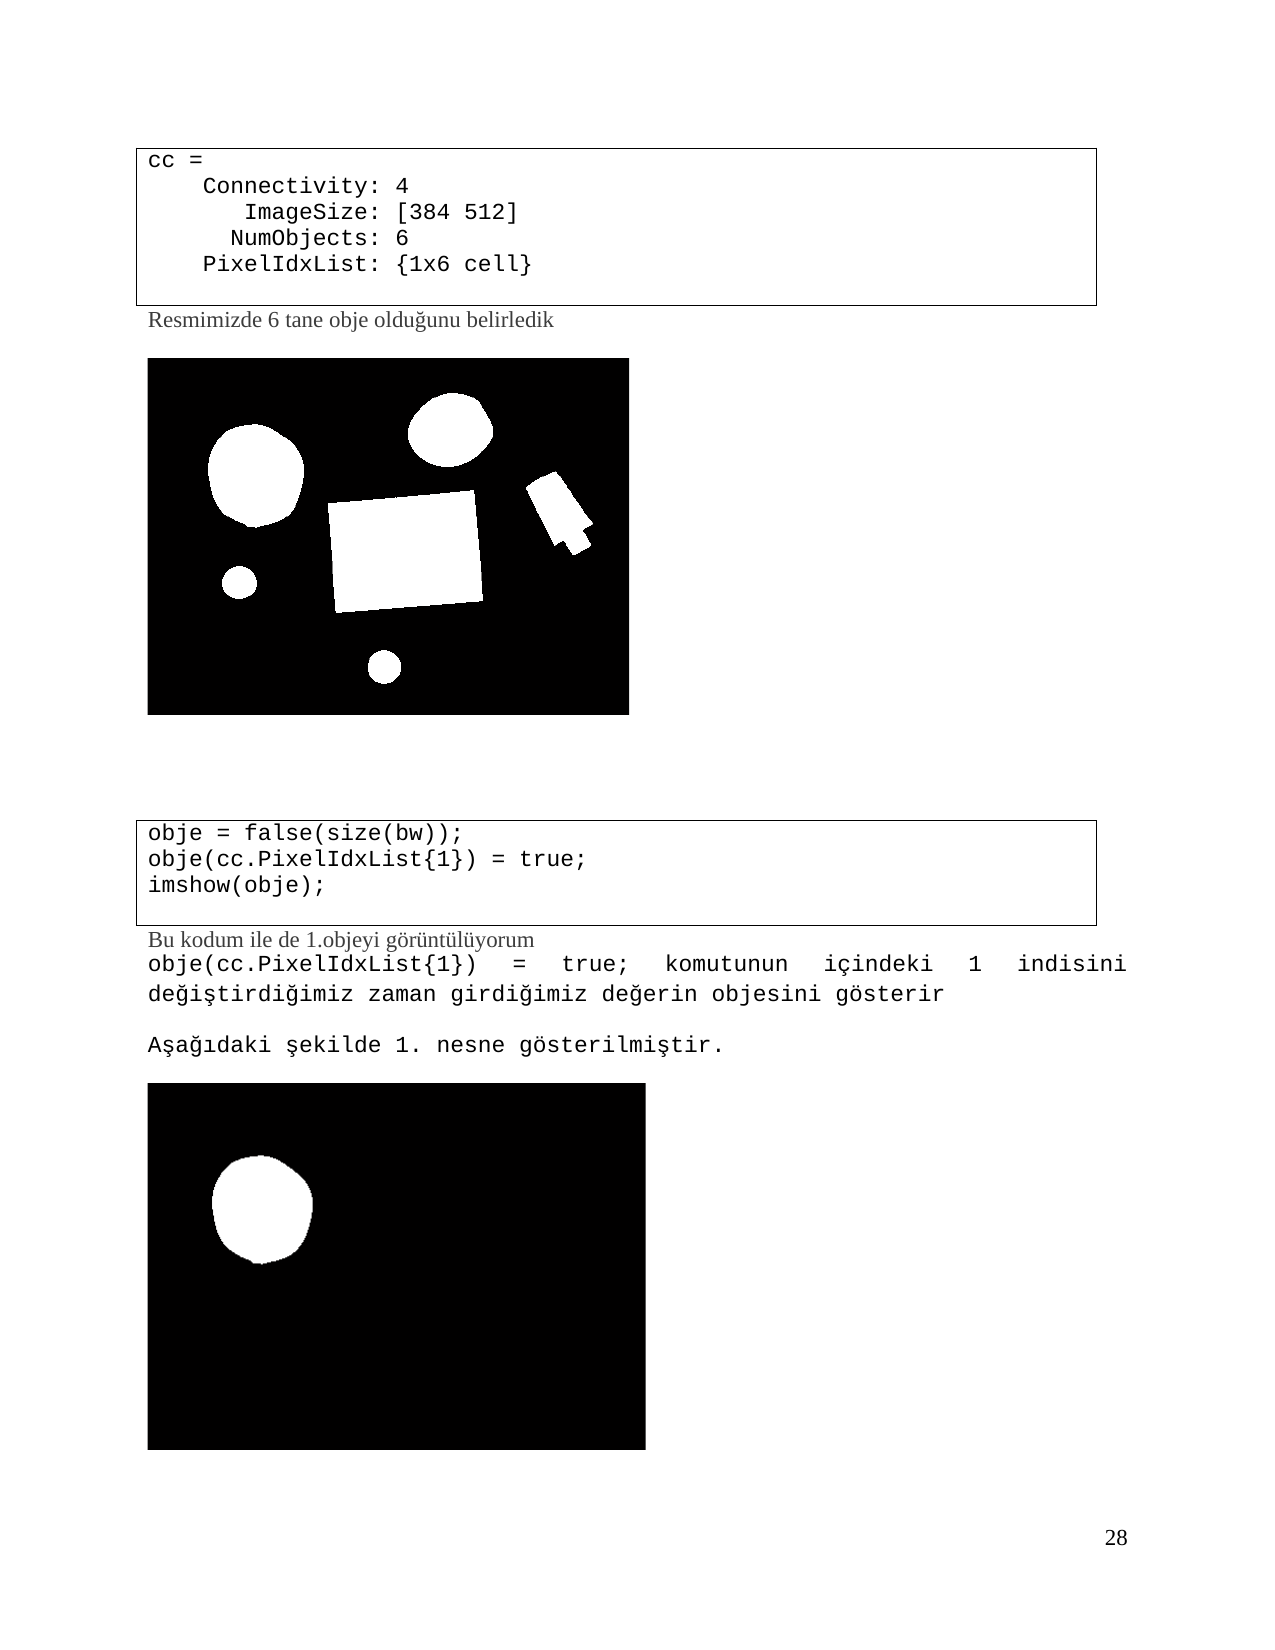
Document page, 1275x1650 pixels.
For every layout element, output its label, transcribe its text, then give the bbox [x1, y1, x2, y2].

text Aşağıdaki şekilde 1. nesne gösterilmiştir. [148, 1033, 1127, 1059]
title Resmimizde 6 tane obje olduğunu belirledik [148, 306, 1127, 332]
text obje(cc.PixelIdxList{1}) = true; komutunun içindeki 1 indisini değiştirdiğimiz zaman girdiğimiz değerin objesini gösterir [148, 953, 1127, 1008]
table_header cc = Connectivity: 4 ImageSize: [384 512] NumObjects: 6 PixelIdxList: {1x6 cell} [137, 149, 1096, 305]
table_header obje = false(size(bw)); obje(cc.PixelIdxList{1}) = true; imshow(obje); [137, 821, 1096, 925]
picture [147, 358, 630, 715]
title Bu kodum ile de 1.objeyi görüntülüyorum [148, 926, 1127, 953]
picture [147, 1083, 646, 1450]
